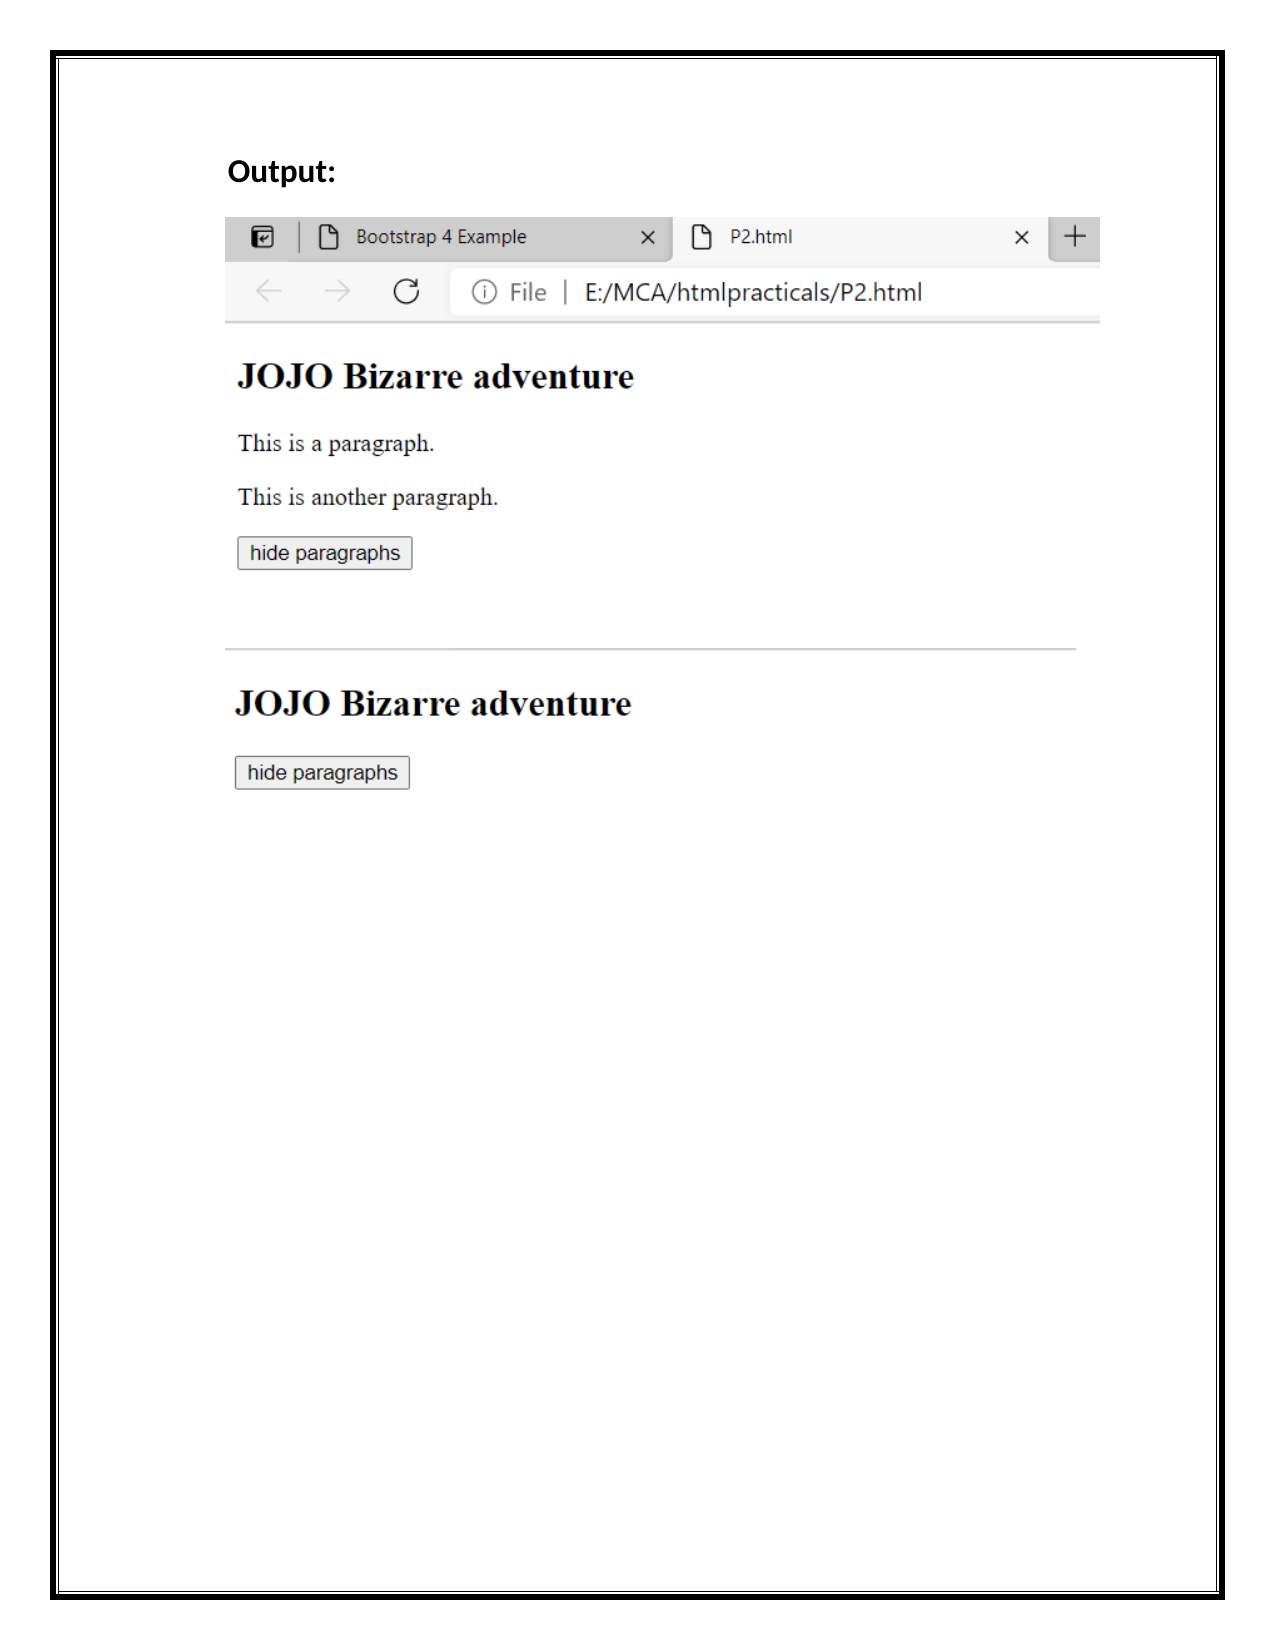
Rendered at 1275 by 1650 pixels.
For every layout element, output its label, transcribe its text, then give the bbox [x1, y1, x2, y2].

picture [225, 217, 1100, 624]
picture [225, 648, 1077, 973]
text Output: [150, 150, 1125, 191]
